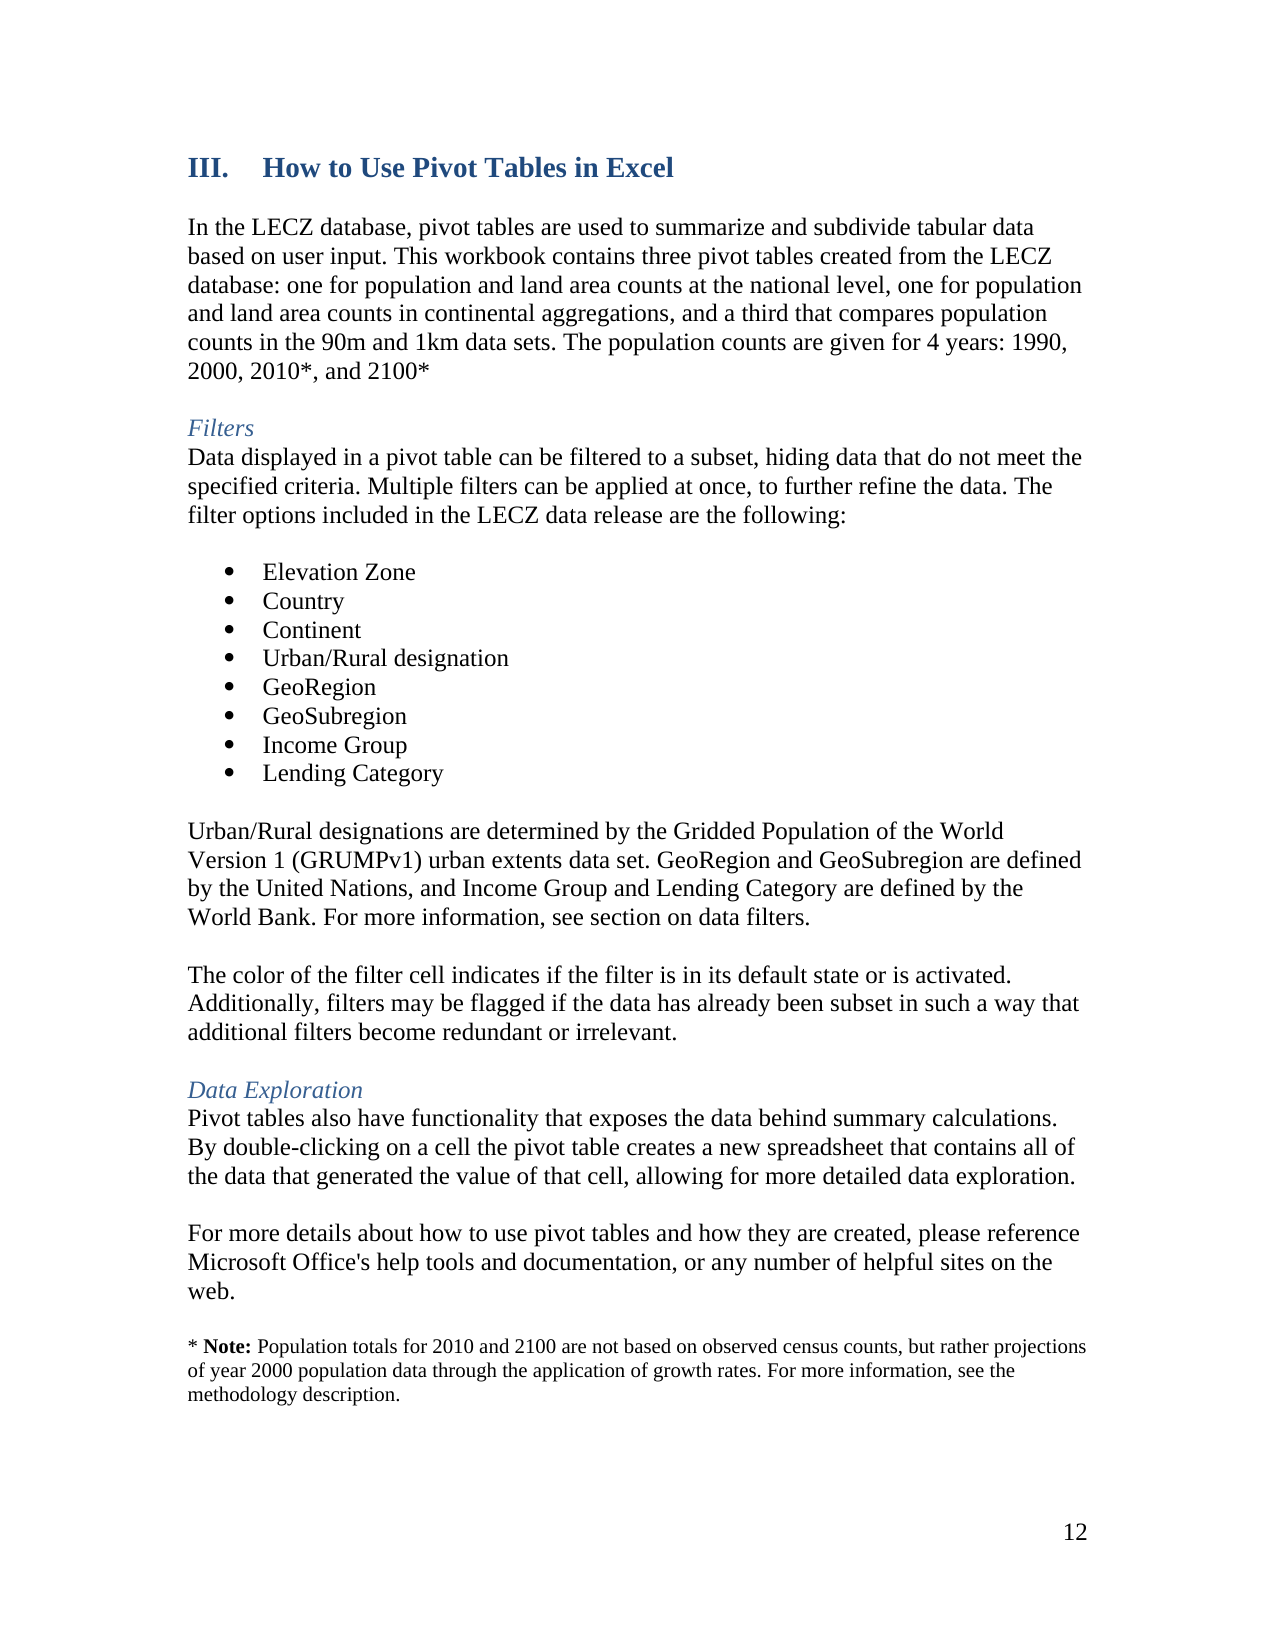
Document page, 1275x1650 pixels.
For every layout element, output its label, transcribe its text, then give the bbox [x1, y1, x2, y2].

text Urban/Rural designations are determined by the Gridded Population of the World Version 1 (GRUMPv1) urban extents data set. GeoRegion and GeoSubregion are defined by the United Nations, and Income Group and Lending Category are defined by the World Bank. For more information, see section on data filters. [187, 816, 1087, 931]
list GeoRegion [225, 672, 1087, 701]
text In the LECZ database, pivot tables are used to summarize and subdivide tabular data based on user input. This workbook contains three pivot tables created from the LECZ database: one for population and land area counts at the national level, one for population and land area counts in continental aggregations, and a third that compares population counts in the 90m and 1km data sets. The population counts are given for 4 years: 1990, 2000, 2010*, and 2100* [187, 212, 1087, 385]
text For more details about how to use pivot tables and how they are created, please reference Microsoft Office's help tools and documentation, or any number of helpful sites on the web. [187, 1218, 1087, 1305]
list Urban/Rural designation [225, 643, 1087, 672]
list GeoSubregion [225, 701, 1087, 730]
text Pivot tables also have functionality that exposes the data behind summary calculations. By double-clicking on a cell the pivot table creates a new spreadsheet that contains all of the data that generated the value of that cell, allowing for more detailed data exploration. [187, 1103, 1087, 1190]
list Lending Category [225, 758, 1087, 787]
text Filters [187, 413, 1087, 442]
subtitle How to Use Pivot Tables in Excel [187, 150, 1087, 183]
text Data Exploration [187, 1075, 1087, 1103]
list Elevation Zone [225, 557, 1087, 586]
list Income Group [225, 730, 1087, 758]
list Continent [225, 615, 1087, 643]
list Country [225, 586, 1087, 615]
text * Note: Population totals for 2010 and 2100 are not based on observed census counts, but rather projections of year 2000 population data through the application of growth rates. For more information, see the methodology description. [187, 1333, 1087, 1406]
text The color of the filter cell indicates if the filter is in its default state or is activated. Additionally, filters may be flagged if the data has already been subset in such a way that additional filters become redundant or irrelevant. [187, 960, 1087, 1046]
text Data displayed in a pivot table can be filtered to a subset, hiding data that do not meet the specified criteria. Multiple filters can be applied at once, to further refine the data. The filter options included in the LECZ data release are the following: [187, 442, 1087, 528]
